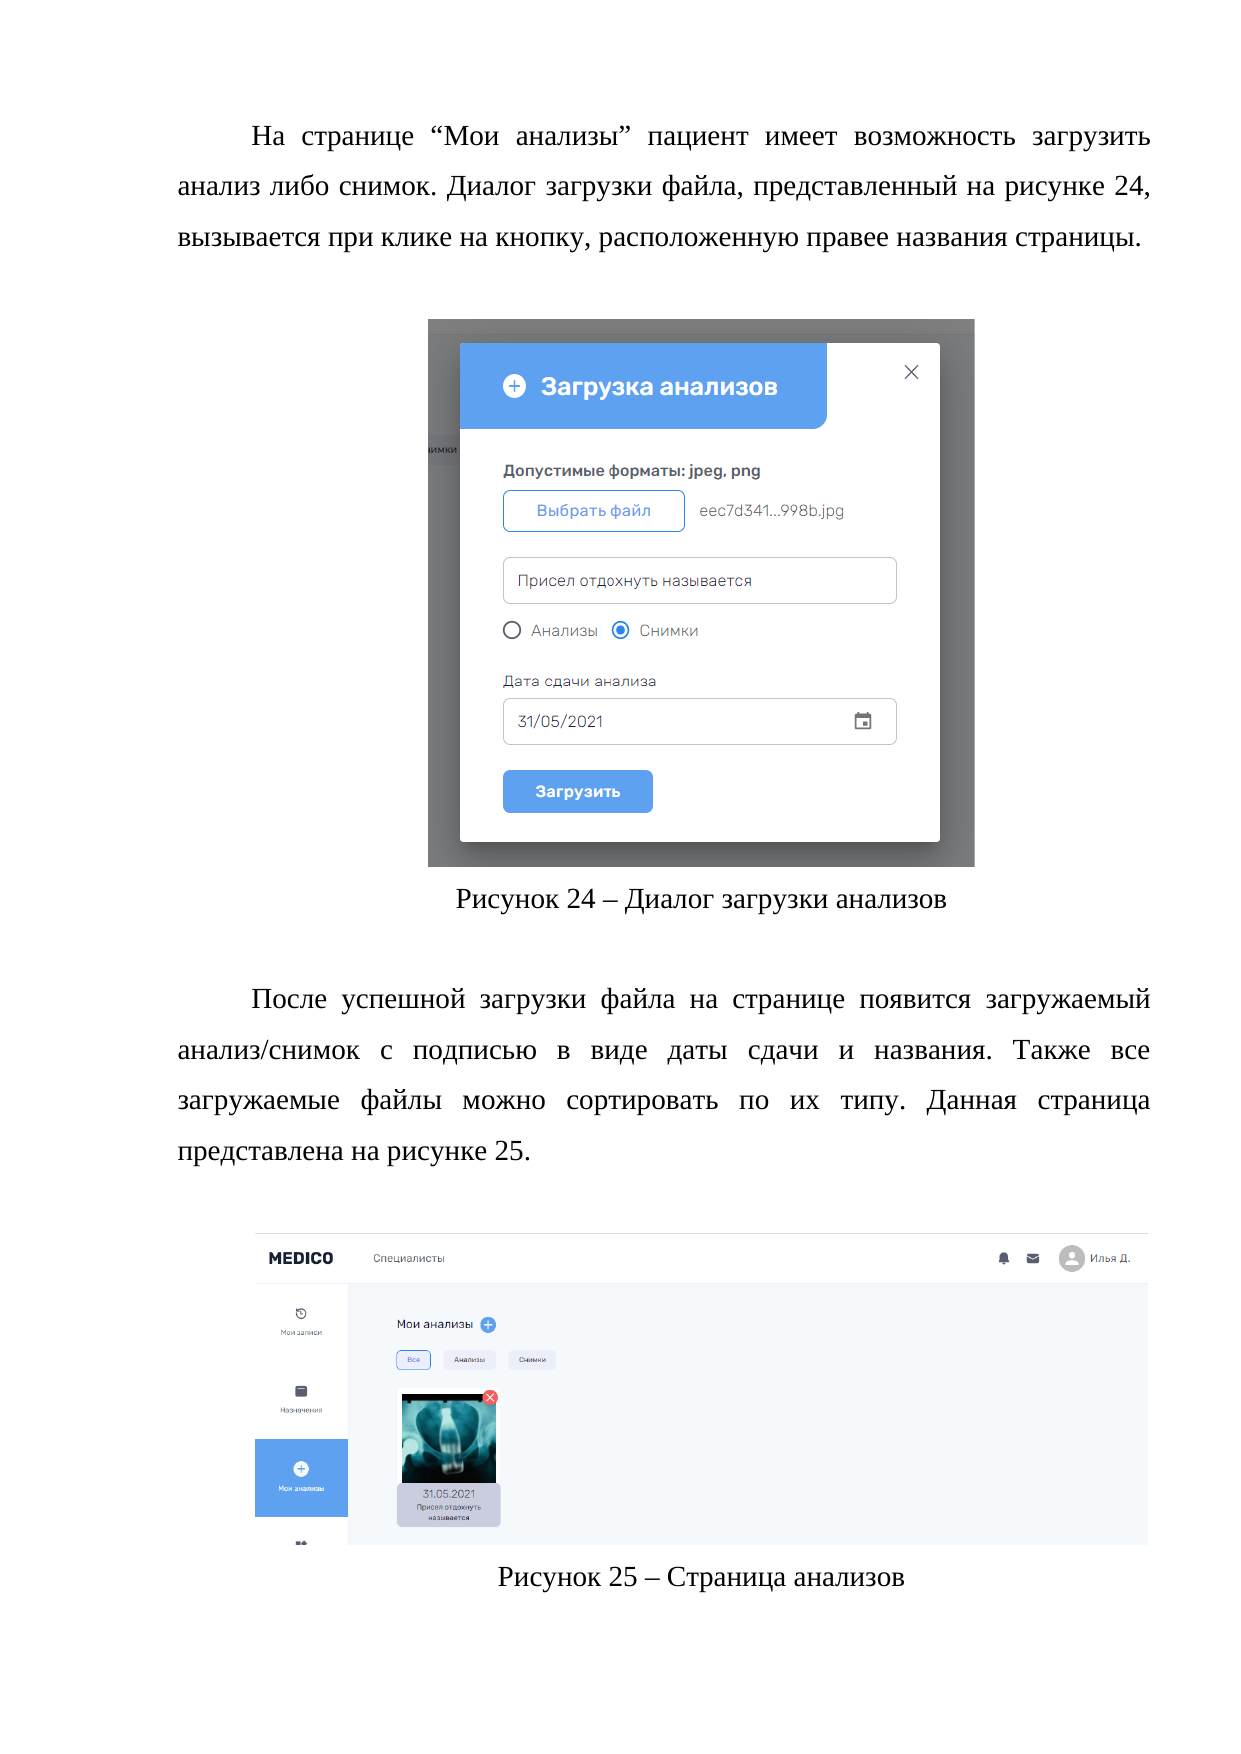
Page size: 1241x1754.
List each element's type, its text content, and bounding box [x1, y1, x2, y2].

picture [255, 1233, 1148, 1545]
text Рисунок 25 – Страница анализов [177, 1559, 1152, 1592]
text Рисунок 24 – Диалог загрузки анализов [177, 881, 1152, 914]
picture [428, 319, 975, 867]
text После успешной загрузки файла на странице появится загружаемый анализ/снимок с подписью в виде даты сдачи и названия. Также все загружаемые файлы можно сортировать по их типу. Данная страница представлена на рисунке 25. [177, 982, 1152, 1166]
text На странице “Мои анализы” пациент имеет возможность загрузить анализ либо снимок. Диалог загрузки файла, представленный на рисунке 24, вызывается при клике на кнопку, расположенную правее названия страницы. [177, 118, 1152, 252]
